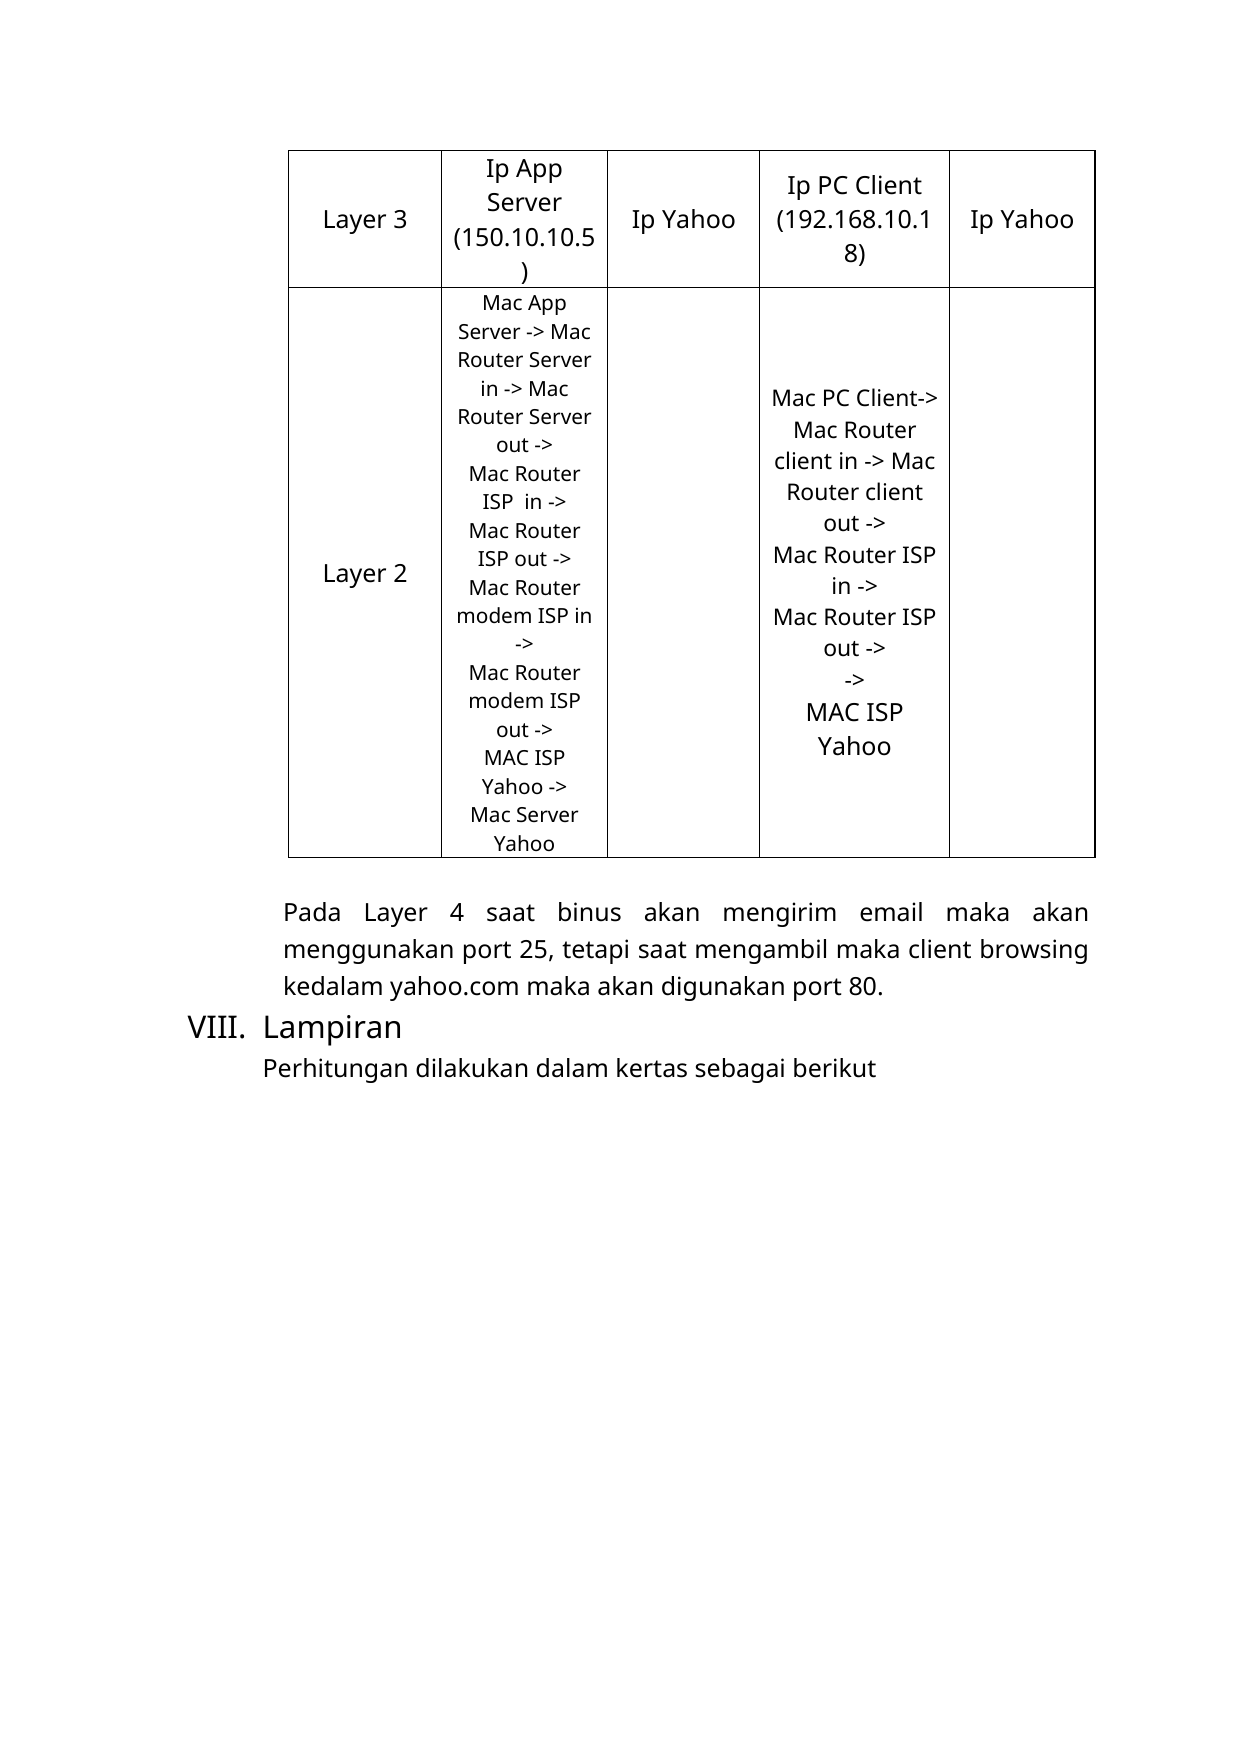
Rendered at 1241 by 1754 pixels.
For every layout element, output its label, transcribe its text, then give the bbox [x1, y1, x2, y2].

table_cell Mac PC Client-> Mac Router client in -> Mac Router client out -> Mac Router ISP in -> Mac Router ISP out -> -> MAC ISP Yahoo [760, 288, 949, 857]
table_cell Ip App Server (150.10.10.5) [442, 151, 607, 287]
table_cell Ip Yahoo [950, 151, 1094, 287]
table_cell Ip PC Client (192.168.10.18) [760, 151, 949, 287]
table_cell [608, 288, 759, 857]
table_cell [950, 288, 1094, 857]
list Lampiran Perhitungan dilakukan dalam kertas sebagai berikut [187, 1005, 1090, 1084]
table_cell Layer 2 [289, 288, 441, 857]
table_cell Mac App Server -> Mac Router Server in -> Mac Router Server out -> Mac Router ISP in -> Mac Router ISP out -> Mac Router modem ISP in -> Mac Router modem ISP out -> MAC ISP Yahoo -> Mac Server Yahoo [442, 288, 607, 857]
list Pada Layer 4 saat binus akan mengirim email maka akan menggunakan port 25, tetapi saat mengambil maka client browsing kedalam yahoo.com maka akan digunakan port 80. [283, 895, 1090, 1002]
table_cell Layer 3 [289, 151, 441, 287]
table_cell Ip Yahoo [608, 151, 759, 287]
